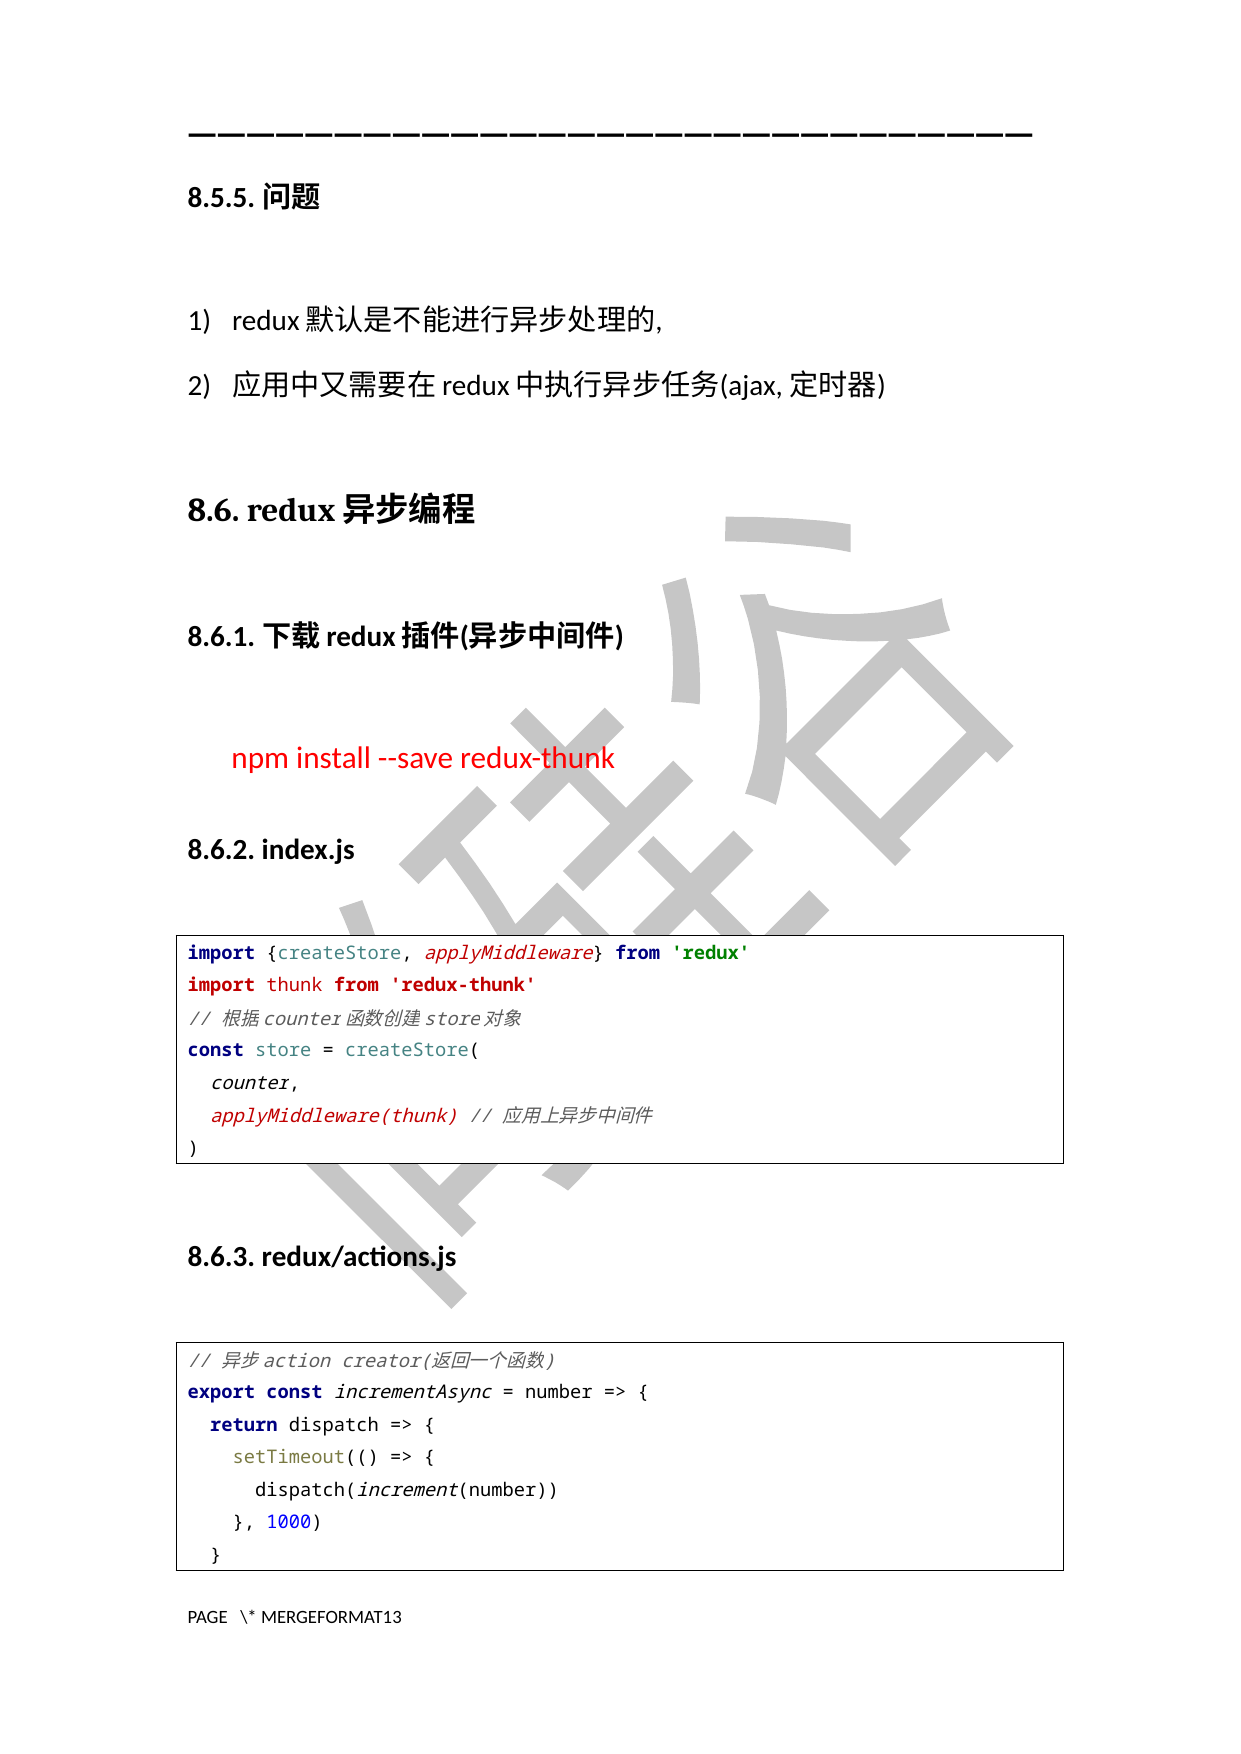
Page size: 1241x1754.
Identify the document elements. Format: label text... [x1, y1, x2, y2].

list 应用中又需要在redux中执行异步任务(ajax, 定时器) [187, 350, 1053, 415]
subtitle 8.6.1. 下载redux插件(异步中间件) [187, 602, 1053, 667]
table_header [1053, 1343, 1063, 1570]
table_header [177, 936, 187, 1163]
subtitle 8.6.3. redux/actions.js [187, 1224, 1053, 1289]
subtitle 8.6.2. index.js [187, 817, 1053, 882]
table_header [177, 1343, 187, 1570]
subtitle 8.5.5. 问题 [187, 162, 1053, 227]
text npm install --save redux-thunk [187, 724, 1053, 789]
list redux默认是不能进行异步处理的, [187, 285, 1053, 350]
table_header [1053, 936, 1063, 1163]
subtitle 8.6. redux异步编程 [187, 474, 1053, 539]
